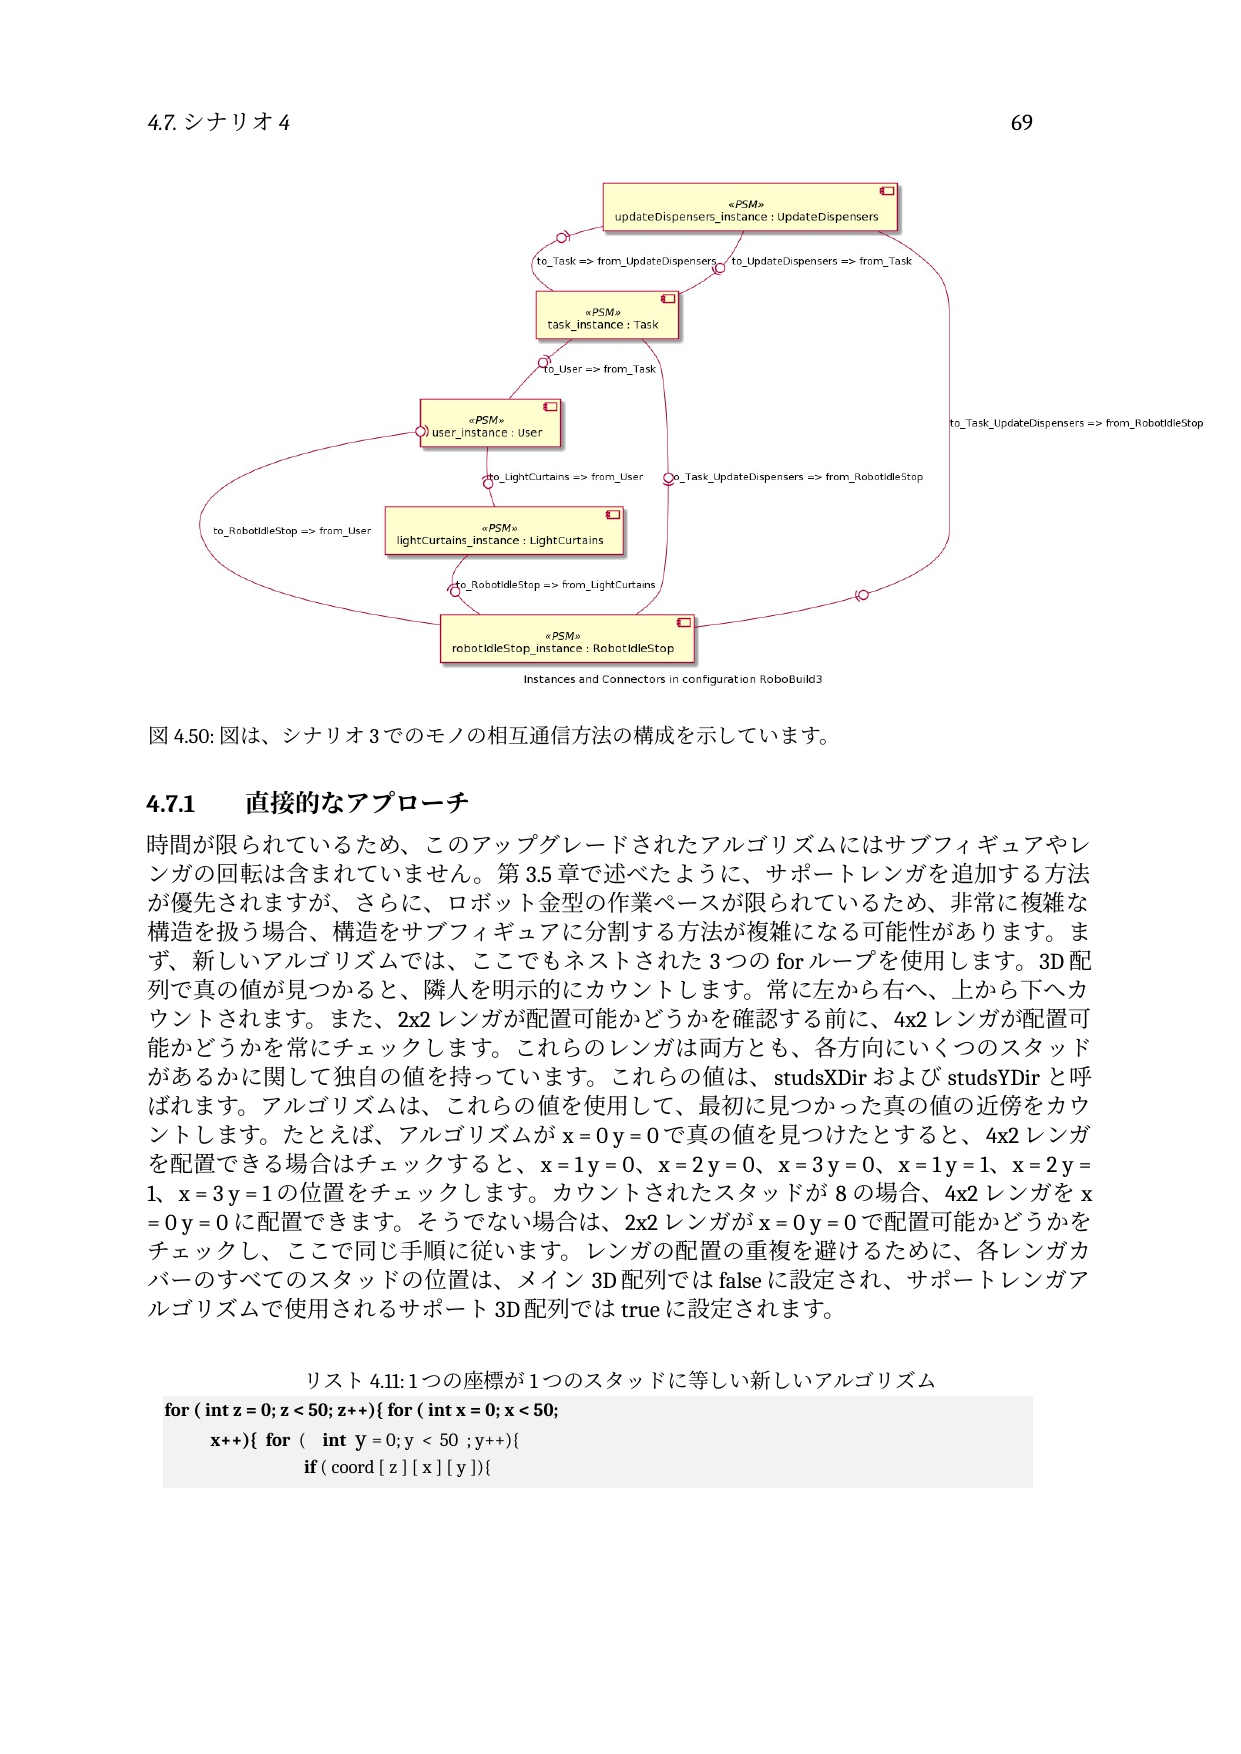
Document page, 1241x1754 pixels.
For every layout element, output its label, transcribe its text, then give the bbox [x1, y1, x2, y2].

text リスト 4.11: 1 つの座標が 1 つのスタッドに等しい新しいアルゴリズム [150, 1370, 1089, 1394]
subtitle 4.7.1 直接的なアプローチ [146, 789, 1092, 818]
text 時間が限られているため、このアップグレードされたアルゴリズムにはサブフィギュアやレンガの回転は含まれていません。第3.5章で述べたように、サポートレンガを追加する方法が優先されますが、さらに、ロボット金型の作業ペースが限られているため、非常に複雑な構造を扱う場合、構造をサブフィギュアに分割する方法が複雑になる可能性があります。まず、新しいアルゴリズムでは、ここでもネストされた3つのforループを使用します。3D配列で真の値が見つかると、隣人を明示的にカウントします。常に左から右へ、上から下へカウントされます。また、2x2レンガが配置可能かどうかを確認する前に、4x2レンガが配置可能かどうかを常にチェックします。これらのレンガは両方とも、各方向にいくつのスタッドがあるかに関して独自の値を持っています。これらの値は、studsXDir および studsYDir と呼ばれます。アルゴリズムは、これらの値を使用して、最初に見つかった真の値の近傍をカウントします。たとえば、アルゴリズムがx = 0 y = 0で真の値を見つけたとすると、4x2レンガを配置できる場合はチェックすると、x = 1 y = 0、x = 2 y = 0、x = 3 y = 0、x = 1 y = 1、x = 2 y = 1、x = 3 y = 1の位置をチェックします。カウントされたスタッドが 8 の場合、4x2 レンガを x = 0 y = 0 に配置できます。そうでない場合は、2x2レンガがx = 0 y = 0で配置可能かどうかをチェックし、ここで同じ手順に従います。レンガの配置の重複を避けるために、各レンガカバーのすべてのスタッドの位置は、メイン3D配列ではfalseに設定され、サポートレンガアルゴリズムで使用されるサポート3D配列ではtrueに設定されます。 [146, 833, 1092, 1323]
text 図 4.50: 図は、シナリオ 3 でのモノの相互通信方法の構成を示しています。 [148, 725, 1092, 749]
picture [147, 177, 1211, 692]
table_header for ( int z = 0; z < 50; z++){ for ( int x = 0; x < 50; x++){ for ( int y = 0; y < 50 ; y++){ if ( coord [ z ] [ x ] [ y ]){ [163, 1396, 1033, 1488]
